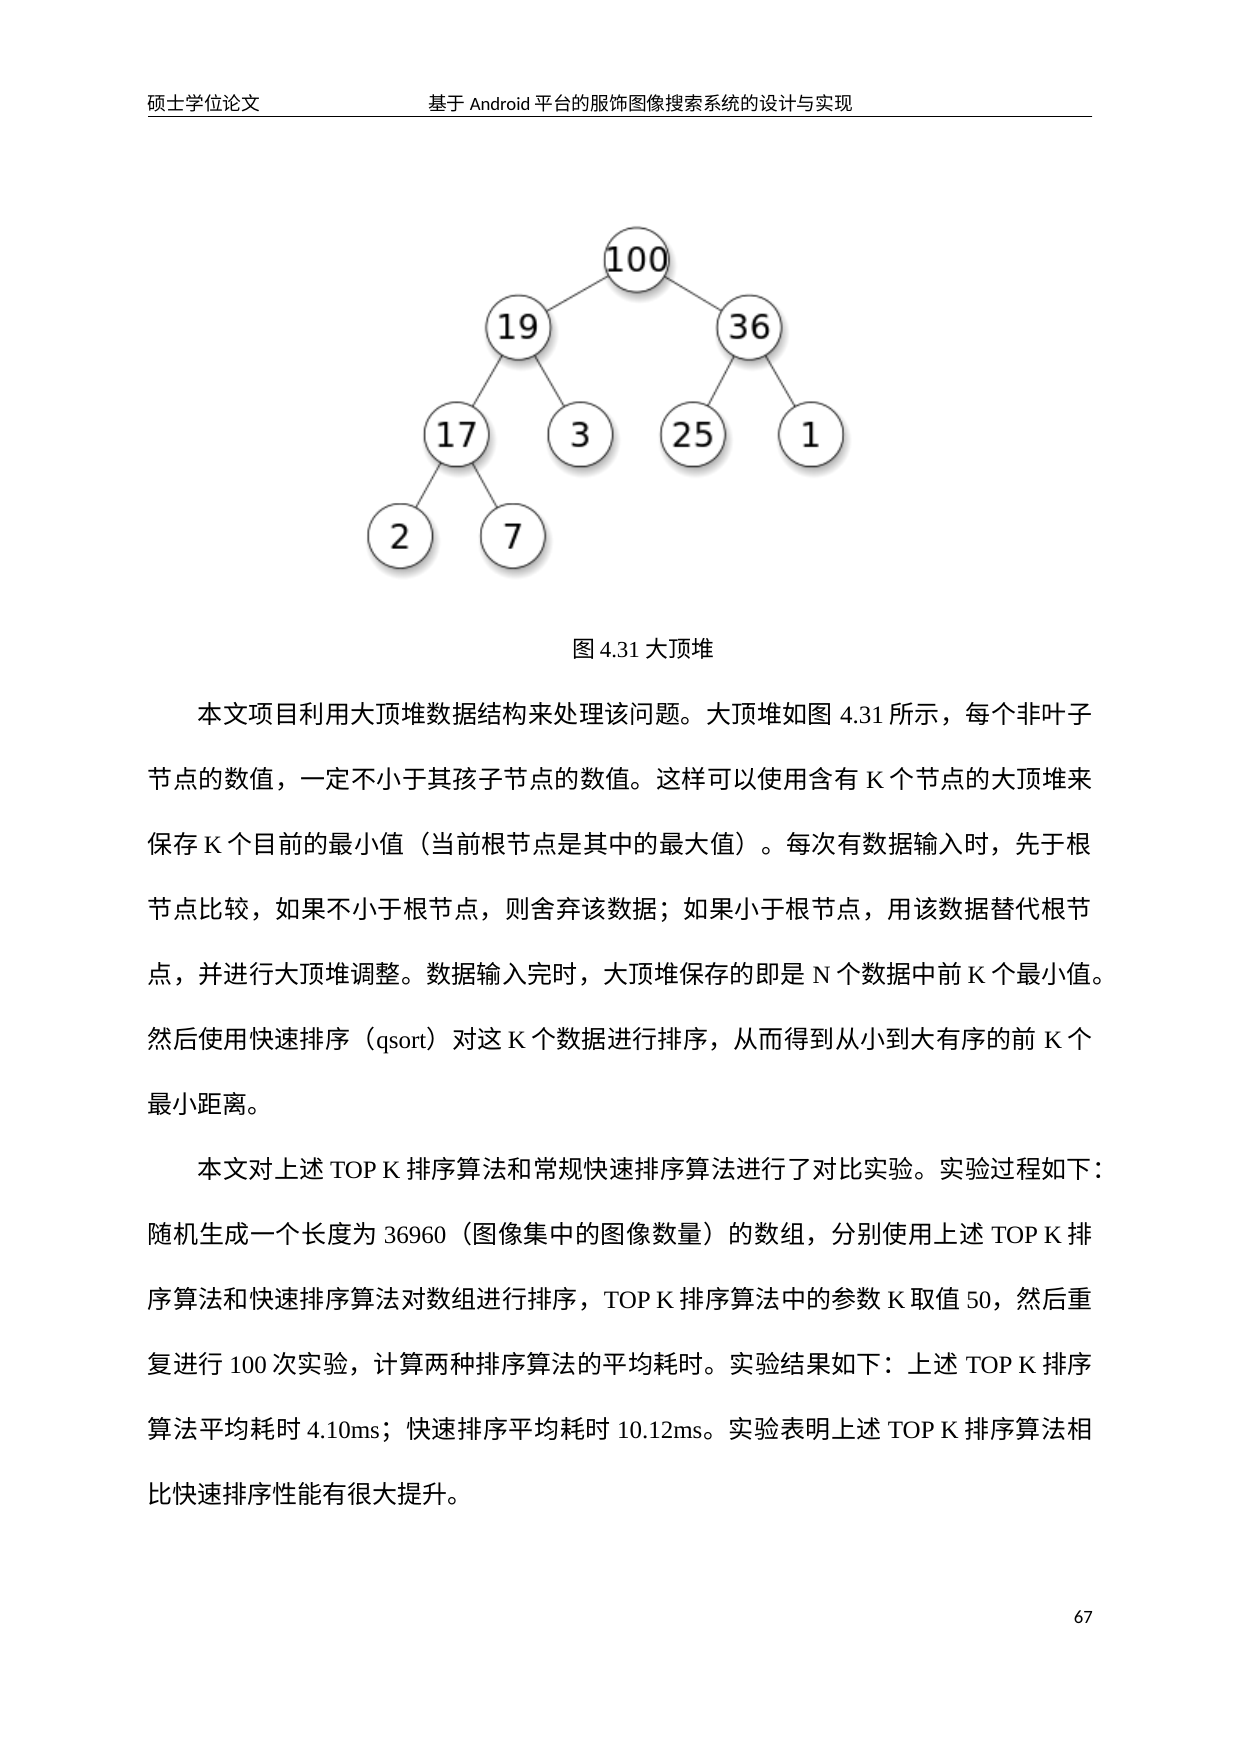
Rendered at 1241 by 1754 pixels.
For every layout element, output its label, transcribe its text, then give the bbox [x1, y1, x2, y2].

list 本文对上述TOP K排序算法和常规快速排序算法进行了对比实验。实验过程如下：随机生成一个长度为36960（图像集中的图像数量）的数组，分别使用上述TOP K排序算法和快速排序算法对数组进行排序，TOP K排序算法中的参数K取值50，然后重复进行100次实验，计算两种排序算法的平均耗时。实验结果如下：上述TOP K排序算法平均耗时4.10ms；快速排序平均耗时10.12ms。实验表明上述TOP K排序算法相比快速排序性能有很大提升。 [148, 1135, 1092, 1525]
list 本文项目利用大顶堆数据结构来处理该问题。大顶堆如图4.31所示，每个非叶子节点的数值，一定不小于其孩子节点的数值。这样可以使用含有K个节点的大顶堆来保存K个目前的最小值（当前根节点是其中的最大值）。每次有数据输入时，先于根节点比较，如果不小于根节点，则舍弃该数据；如果小于根节点，用该数据替代根节点，并进行大顶堆调整。数据输入完时，大顶堆保存的即是N个数据中前K个最小值。然后使用快速排序（qsort）对这K个数据进行排序，从而得到从小到大有序的前K个最小距离。 [148, 680, 1092, 1135]
picture [338, 192, 902, 610]
